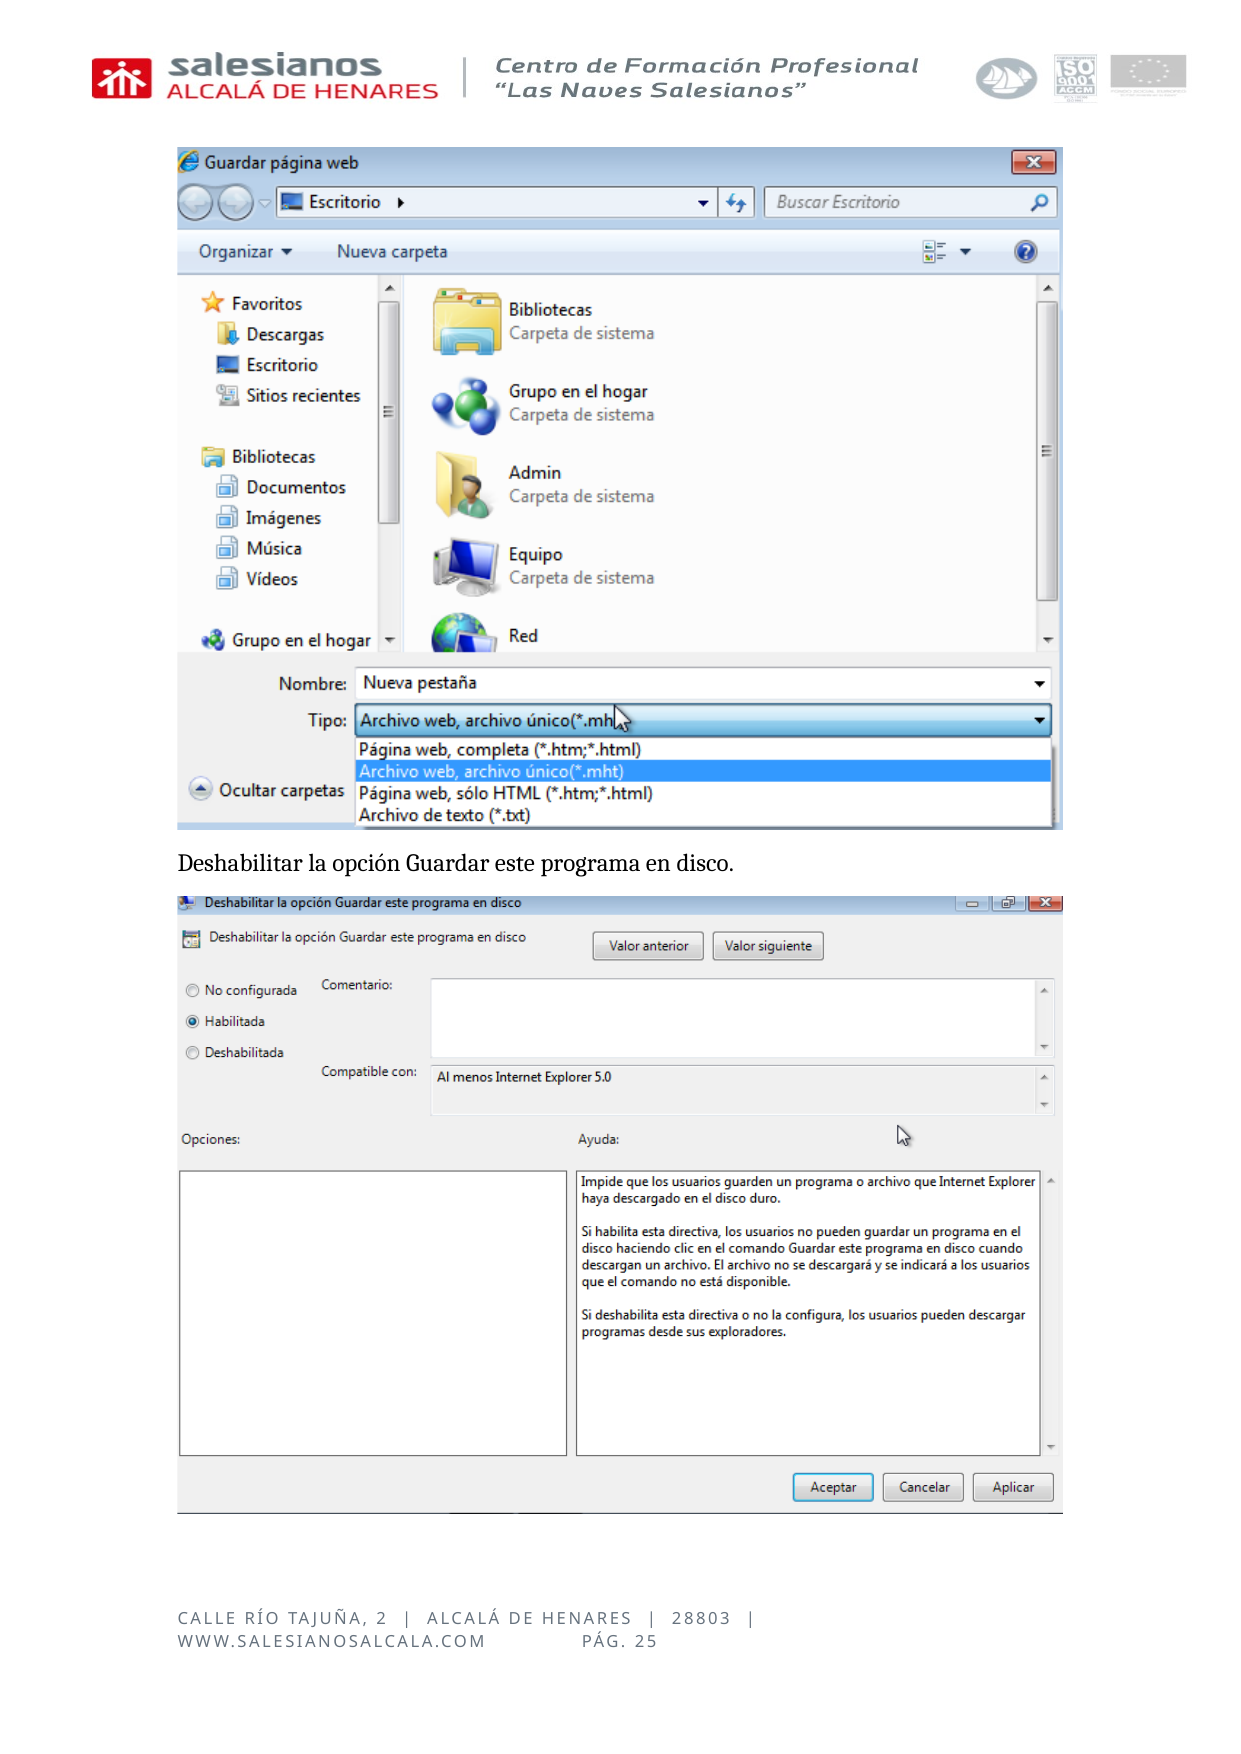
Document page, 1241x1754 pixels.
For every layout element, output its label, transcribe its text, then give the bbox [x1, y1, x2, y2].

picture [177, 147, 1063, 830]
picture [177, 896, 1063, 1514]
text Deshabilitar la opción Guardar este programa en disco. [177, 849, 1063, 877]
